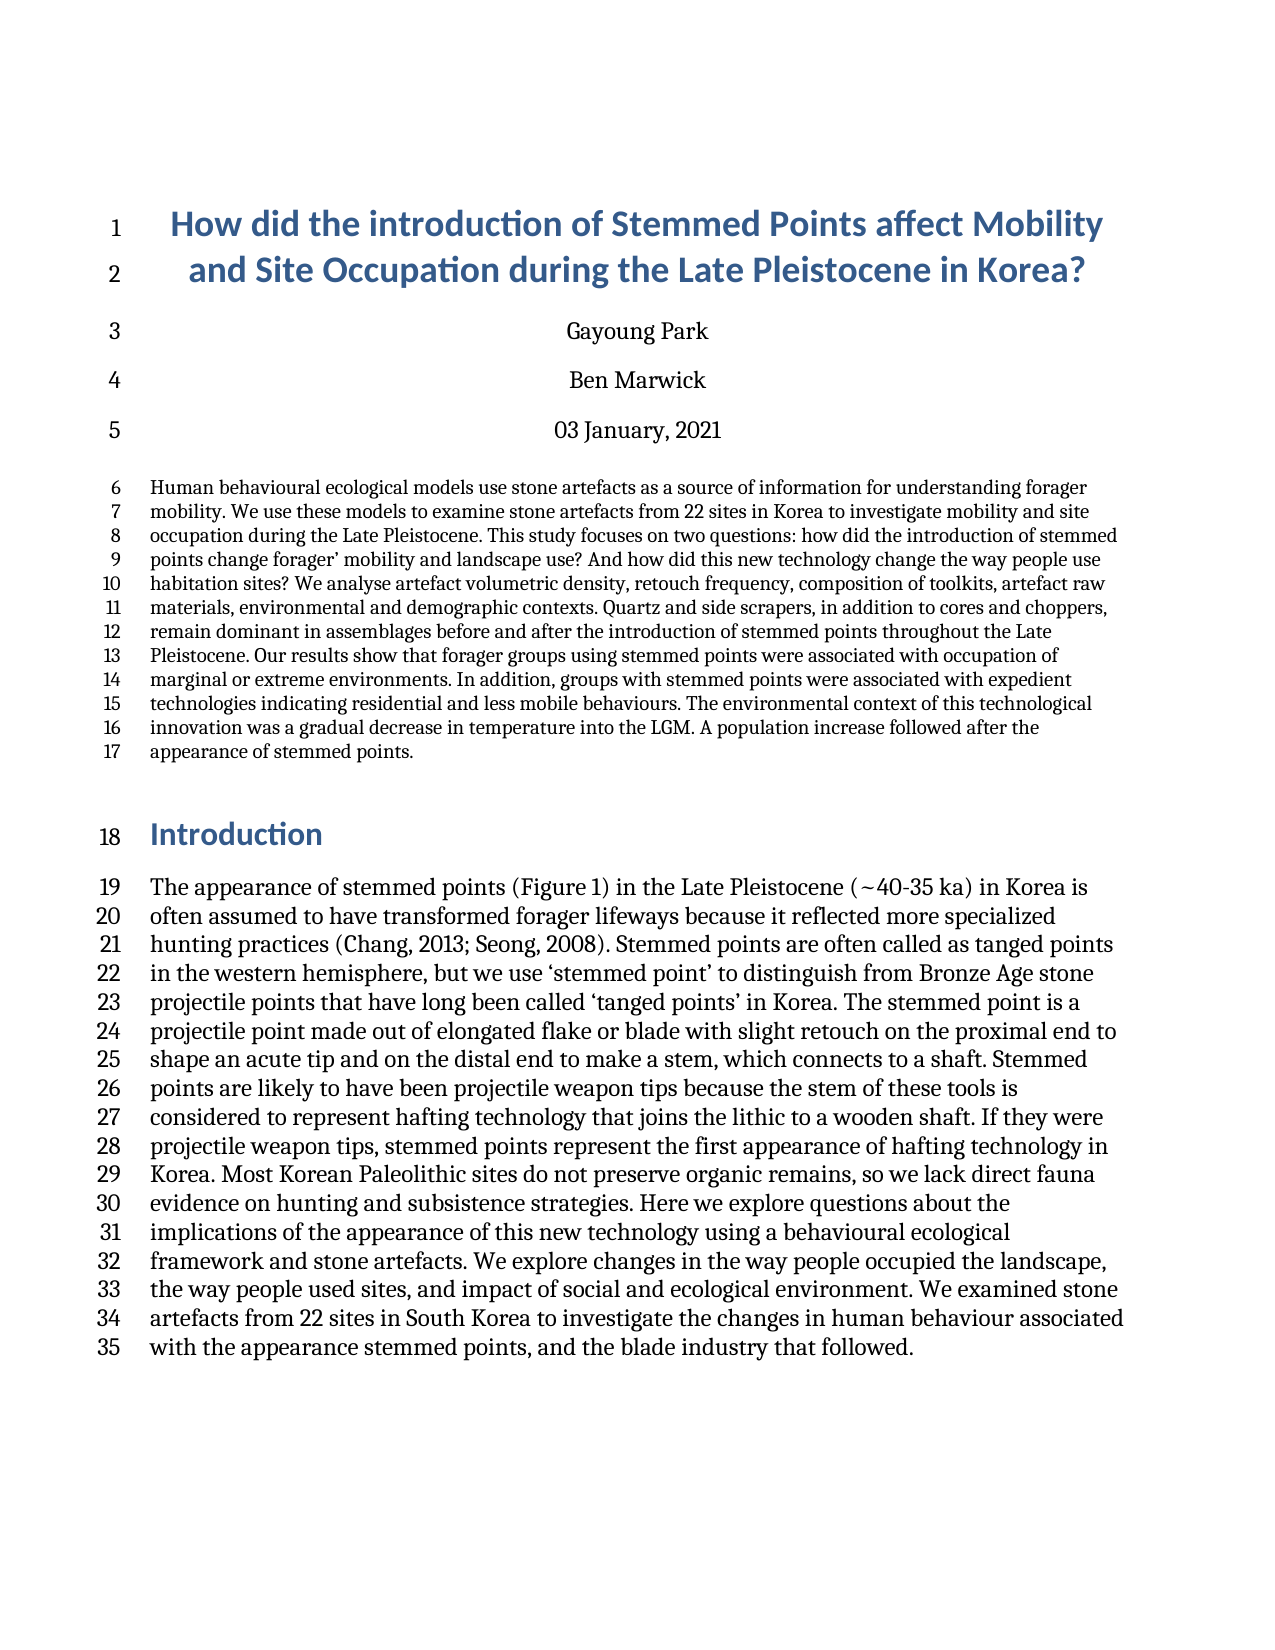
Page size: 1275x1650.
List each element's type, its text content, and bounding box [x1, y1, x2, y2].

text Ben Marwick [150, 366, 1125, 395]
text 03 January, 2021 [150, 416, 1125, 444]
subtitle Introduction [150, 813, 1125, 854]
text The appearance of stemmed points (Figure 1) in the Late Pleistocene (~40-35 ka) in Korea is often assumed to have transformed forager lifeways because it reflected more specialized hunting practices (Chang, 2013; Seong, 2008). Stemmed points are often called as tanged points in the western hemisphere, but we use ‘stemmed point’ to distinguish from Bronze Age stone projectile points that have long been called ‘tanged points’ in Korea. The stemmed point is a projectile point made out of elongated flake or blade with slight retouch on the proximal end to shape an acute tip and on the distal end to make a stem, which connects to a shaft. Stemmed points are likely to have been projectile weapon tips because the stem of these tools is considered to represent hafting technology that joins the lithic to a wooden shaft. If they were projectile weapon tips, stemmed points represent the first appearance of hafting technology in Korea. Most Korean Paleolithic sites do not preserve organic remains, so we lack direct fauna evidence on hunting and subsistence strategies. Here we explore questions about the implications of the appearance of this new technology using a behavioural ecological framework and stone artefacts. We explore changes in the way people occupied the landscape, the way people used sites, and impact of social and ecological environment. We examined stone artefacts from 22 sites in South Korea to investigate the changes in human behaviour associated with the appearance stemmed points, and the blade industry that followed. [150, 873, 1125, 1362]
text Human behavioural ecological models use stone artefacts as a source of information for understanding forager mobility. We use these models to examine stone artefacts from 22 sites in Korea to investigate mobility and site occupation during the Late Pleistocene. This study focuses on two questions: how did the introduction of stemmed points change forager’ mobility and landscape use? And how did this new technology change the way people use habitation sites? We analyse artefact volumetric density, retouch frequency, composition of toolkits, artefact raw materials, environmental and demographic contexts. Quartz and side scrapers, in addition to cores and choppers, remain dominant in assemblages before and after the introduction of stemmed points throughout the Late Pleistocene. Our results show that forager groups using stemmed points were associated with occupation of marginal or extreme environments. In addition, groups with stemmed points were associated with expedient technologies indicating residential and less mobile behaviours. The environmental context of this technological innovation was a gradual decrease in temperature into the LGM. A population increase followed after the appearance of stemmed points. [150, 476, 1125, 763]
text Gayoung Park [150, 317, 1125, 345]
title How did the introduction of Stemmed Points affect Mobility and Site Occupation during the Late Pleistocene in Korea? [150, 200, 1125, 292]
